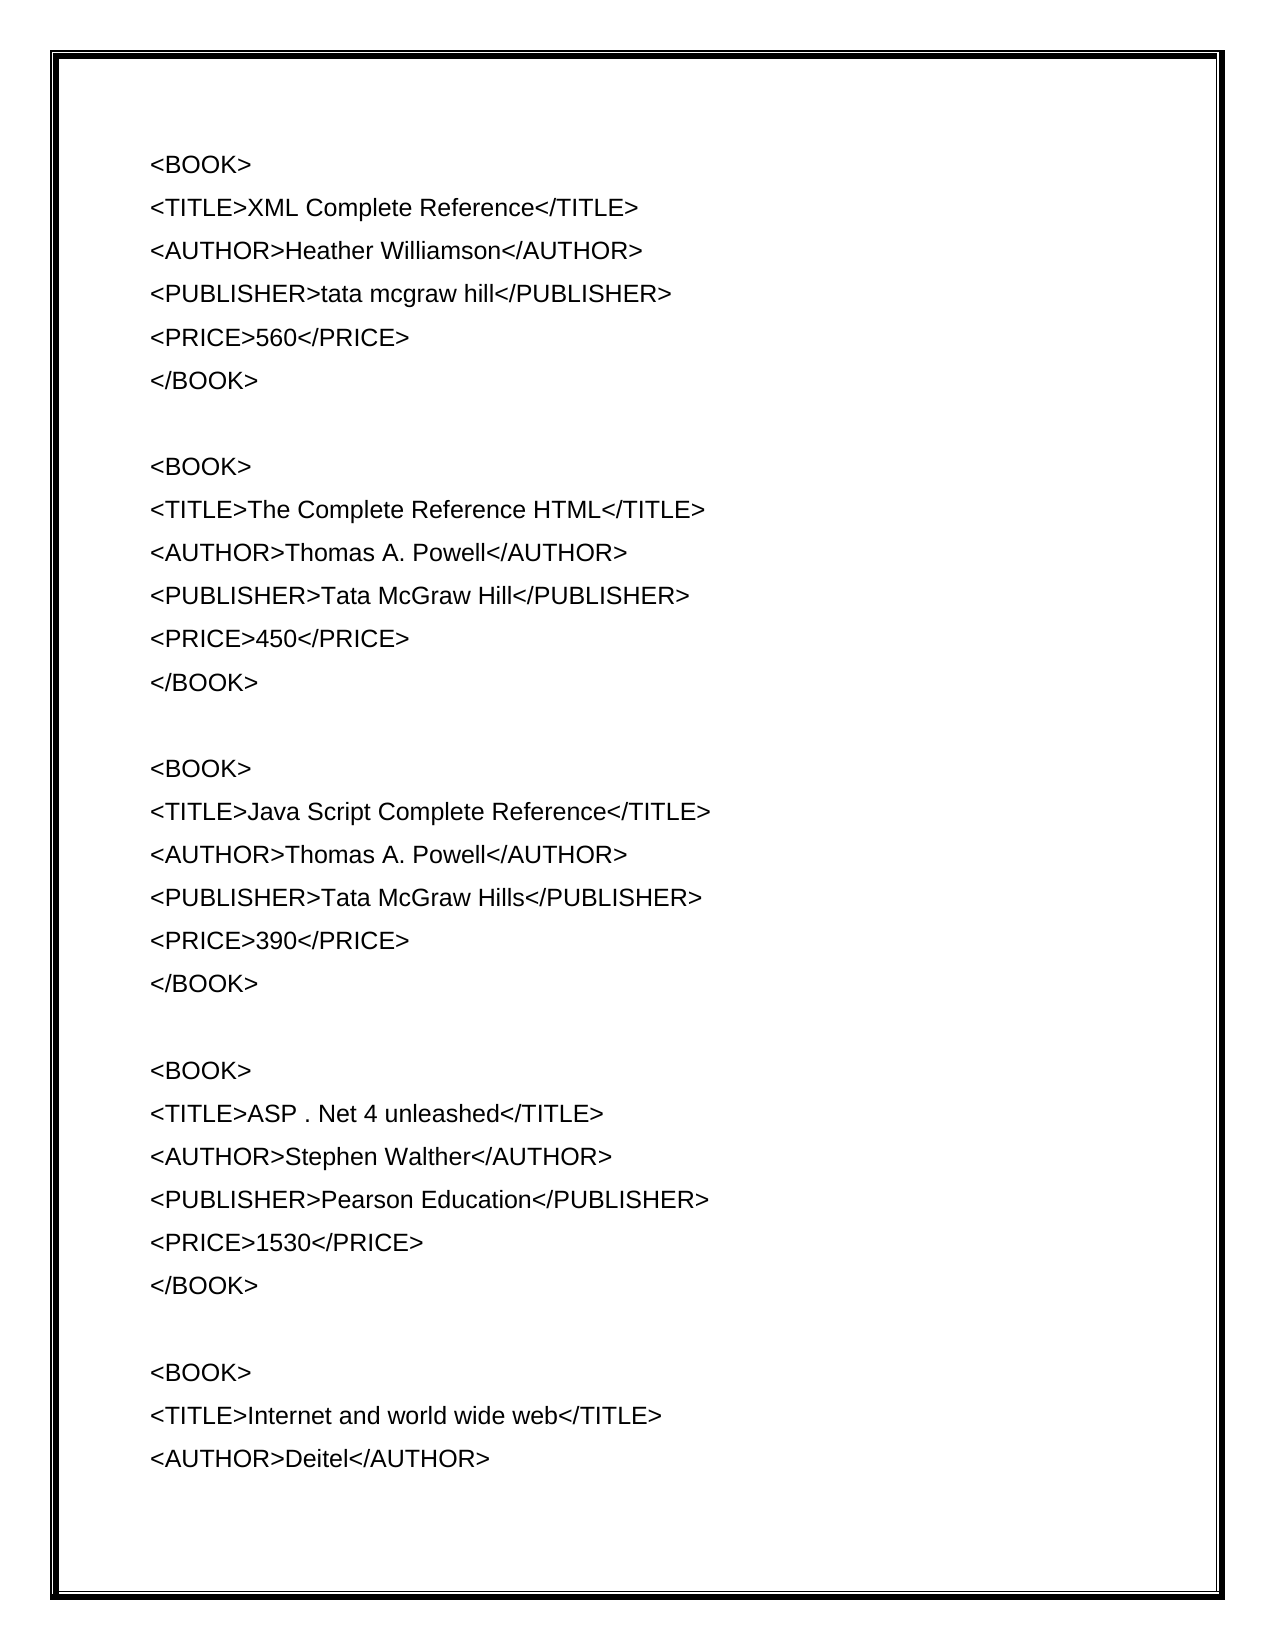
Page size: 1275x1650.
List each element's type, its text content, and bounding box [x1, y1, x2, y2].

text <BOOK> [150, 754, 1125, 782]
text <PRICE>560</PRICE> [150, 322, 1125, 351]
text <BOOK> [150, 1357, 1125, 1386]
text </BOOK> [150, 366, 1125, 394]
text <TITLE>XML Complete Reference</TITLE> [150, 193, 1125, 222]
text <AUTHOR>Thomas A. Powell</AUTHOR> [150, 840, 1125, 869]
text <BOOK> [150, 1056, 1125, 1084]
text <PUBLISHER>Tata McGraw Hill</PUBLISHER> [150, 581, 1125, 610]
text <AUTHOR>Heather Williamson</AUTHOR> [150, 236, 1125, 265]
text </BOOK> [150, 1271, 1125, 1300]
text <BOOK> [150, 150, 1125, 179]
text <PUBLISHER>tata mcgraw hill</PUBLISHER> [150, 279, 1125, 308]
text <TITLE>Java Script Complete Reference</TITLE> [150, 797, 1125, 826]
text <TITLE>Internet and world wide web</TITLE> [150, 1401, 1125, 1429]
text <PRICE>390</PRICE> [150, 926, 1125, 955]
text </BOOK> [150, 969, 1125, 998]
text <AUTHOR>Thomas A. Powell</AUTHOR> [150, 538, 1125, 567]
text <PRICE>450</PRICE> [150, 624, 1125, 653]
text <AUTHOR>Deitel</AUTHOR> [150, 1444, 1125, 1472]
text <TITLE>The Complete Reference HTML</TITLE> [150, 495, 1125, 524]
text <PUBLISHER>Tata McGraw Hills</PUBLISHER> [150, 883, 1125, 912]
text <AUTHOR>Stephen Walther</AUTHOR> [150, 1142, 1125, 1171]
text <BOOK> [150, 452, 1125, 481]
text <PRICE>1530</PRICE> [150, 1228, 1125, 1257]
text </BOOK> [150, 667, 1125, 696]
text <PUBLISHER>Pearson Education</PUBLISHER> [150, 1185, 1125, 1214]
text <TITLE>ASP . Net 4 unleashed</TITLE> [150, 1099, 1125, 1127]
